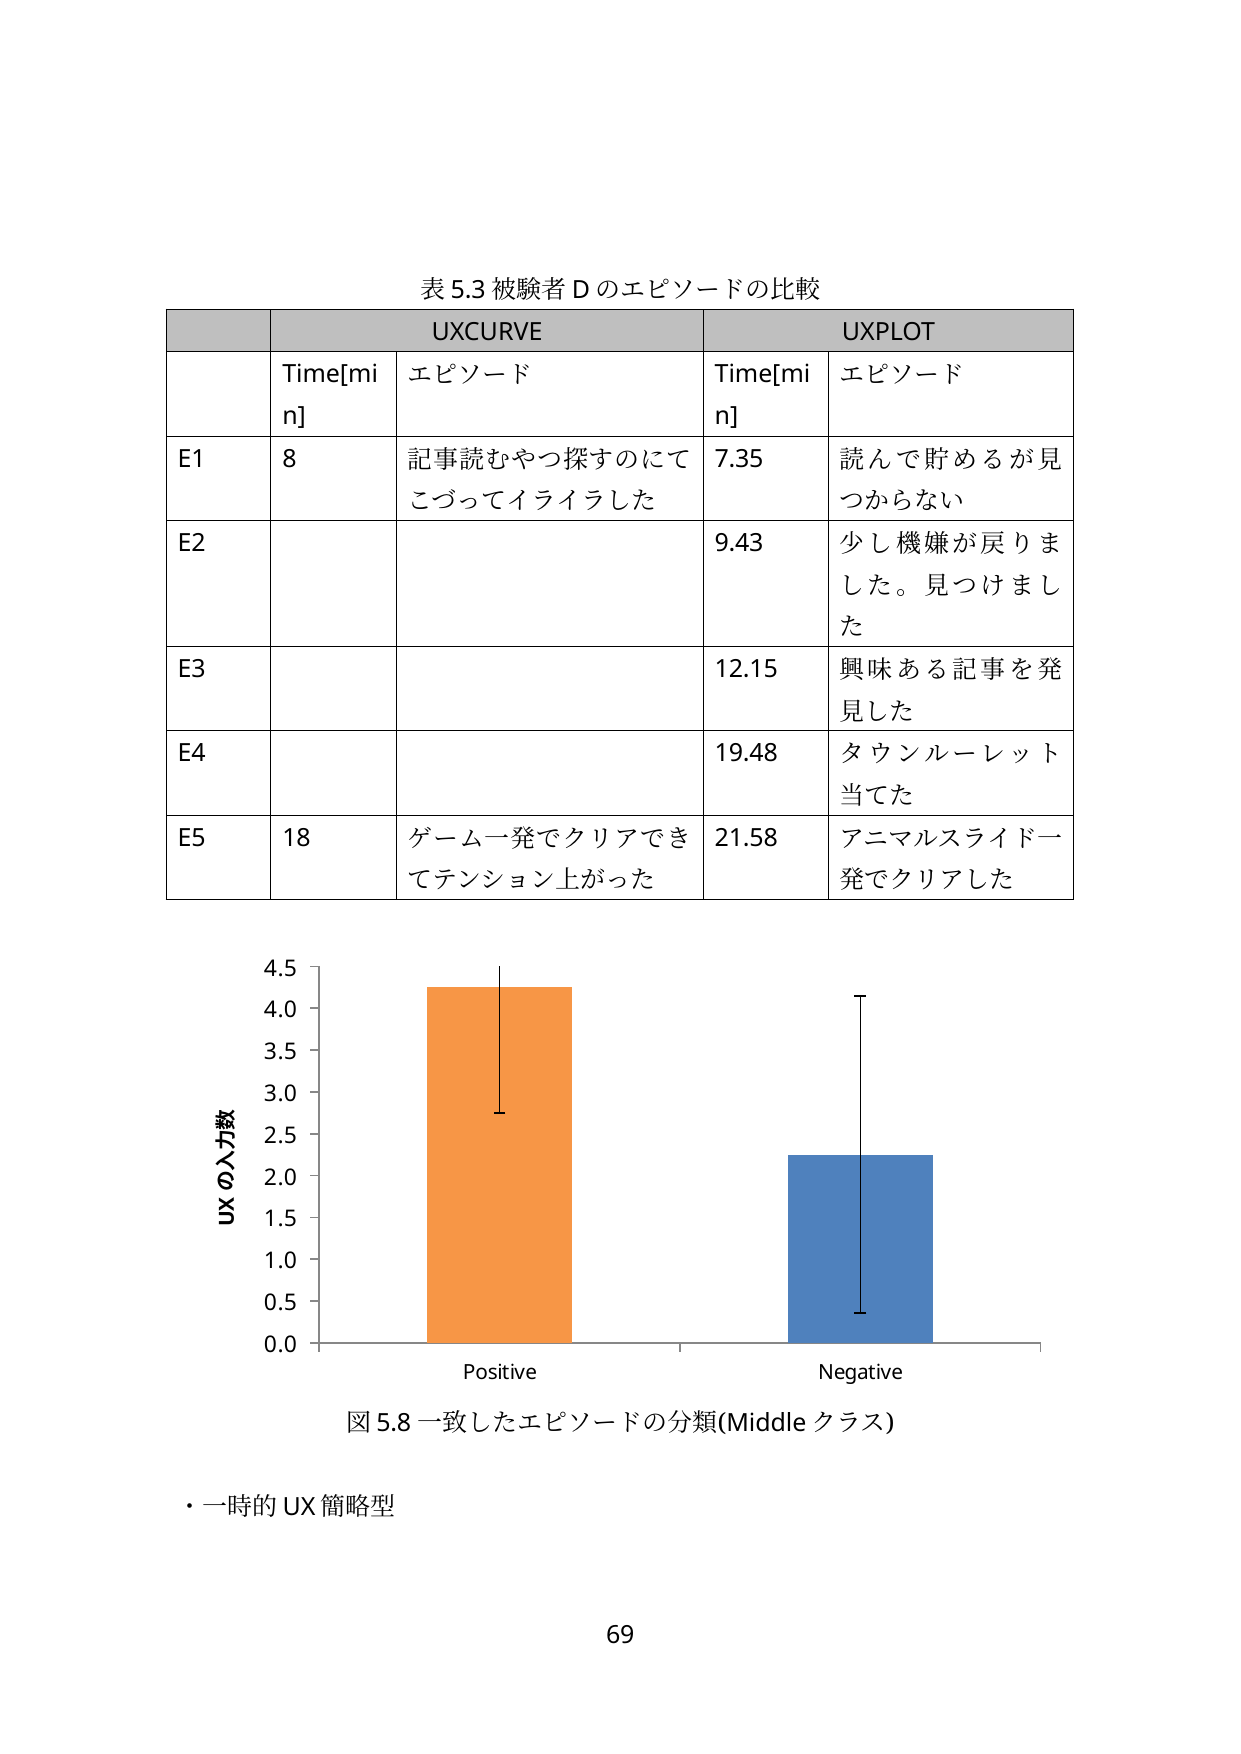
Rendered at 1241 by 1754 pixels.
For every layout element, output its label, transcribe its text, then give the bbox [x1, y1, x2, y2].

table_cell [397, 731, 703, 815]
table_cell [397, 521, 703, 646]
table_cell エピソード [397, 352, 703, 436]
table_cell 7.35 [704, 437, 828, 520]
table_cell エピソード [829, 352, 1073, 436]
table_cell 12.15 [704, 647, 828, 730]
text 表5.3 被験者Dのエピソードの比較 [177, 267, 1063, 308]
table_cell 記事読むやつ探すのにてこづってイライラした [397, 437, 703, 520]
table_cell E3 [167, 647, 270, 730]
text 図5.8 一致したエピソードの分類(Middleクラス) [177, 1400, 1063, 1442]
table_cell [397, 647, 703, 730]
table_cell E4 [167, 731, 270, 815]
table_cell [271, 647, 396, 730]
table_cell 少し機嫌が戻りました。見つけました [829, 521, 1073, 646]
table_cell Time[min] [271, 352, 396, 436]
table_cell E1 [167, 437, 270, 520]
table_cell Time[min] [704, 352, 828, 436]
table_header UXPLOT [704, 310, 1073, 351]
table_cell 8 [271, 437, 396, 520]
table_cell タウンルーレット当てた [829, 731, 1073, 815]
table_cell 21.58 [704, 816, 828, 899]
table_cell 18 [271, 816, 396, 899]
table_cell 興味ある記事を発見した [829, 647, 1073, 730]
table_header [167, 310, 270, 351]
table_cell ゲーム一発でクリアできてテンション上がった [397, 816, 703, 899]
table_cell 9.43 [704, 521, 828, 646]
table_cell [167, 352, 270, 436]
table_cell E2 [167, 521, 270, 646]
table_header UXCURVE [271, 310, 703, 351]
table_cell アニマルスライド一発でクリアした [829, 816, 1073, 899]
table_cell 読んで貯めるが見つからない [829, 437, 1073, 520]
table_cell [271, 731, 396, 815]
text ・一時的UX簡略型 [177, 1483, 1063, 1525]
table_cell E5 [167, 816, 270, 899]
table_cell 19.48 [704, 731, 828, 815]
table_cell [271, 521, 396, 646]
